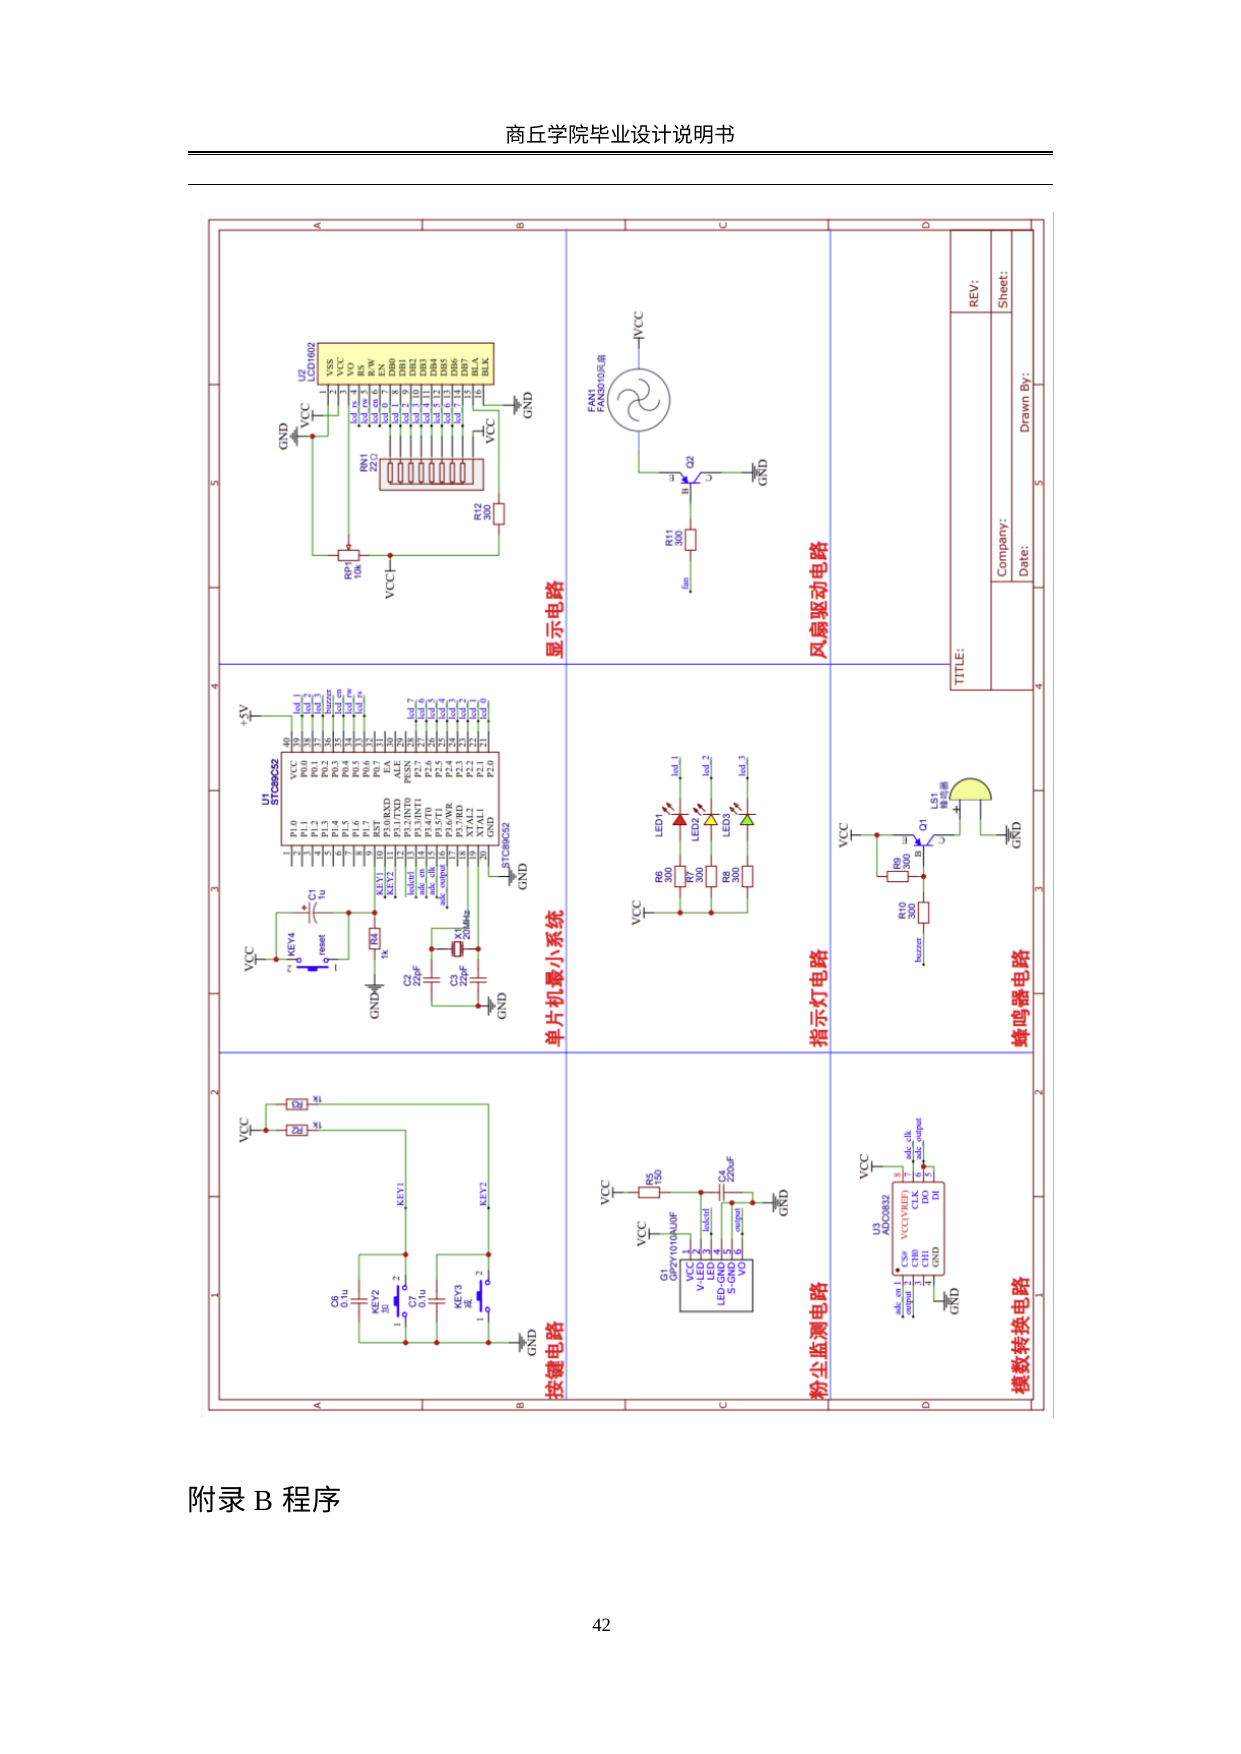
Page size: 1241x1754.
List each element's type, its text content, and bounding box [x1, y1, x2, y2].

picture [201, 213, 1054, 1417]
